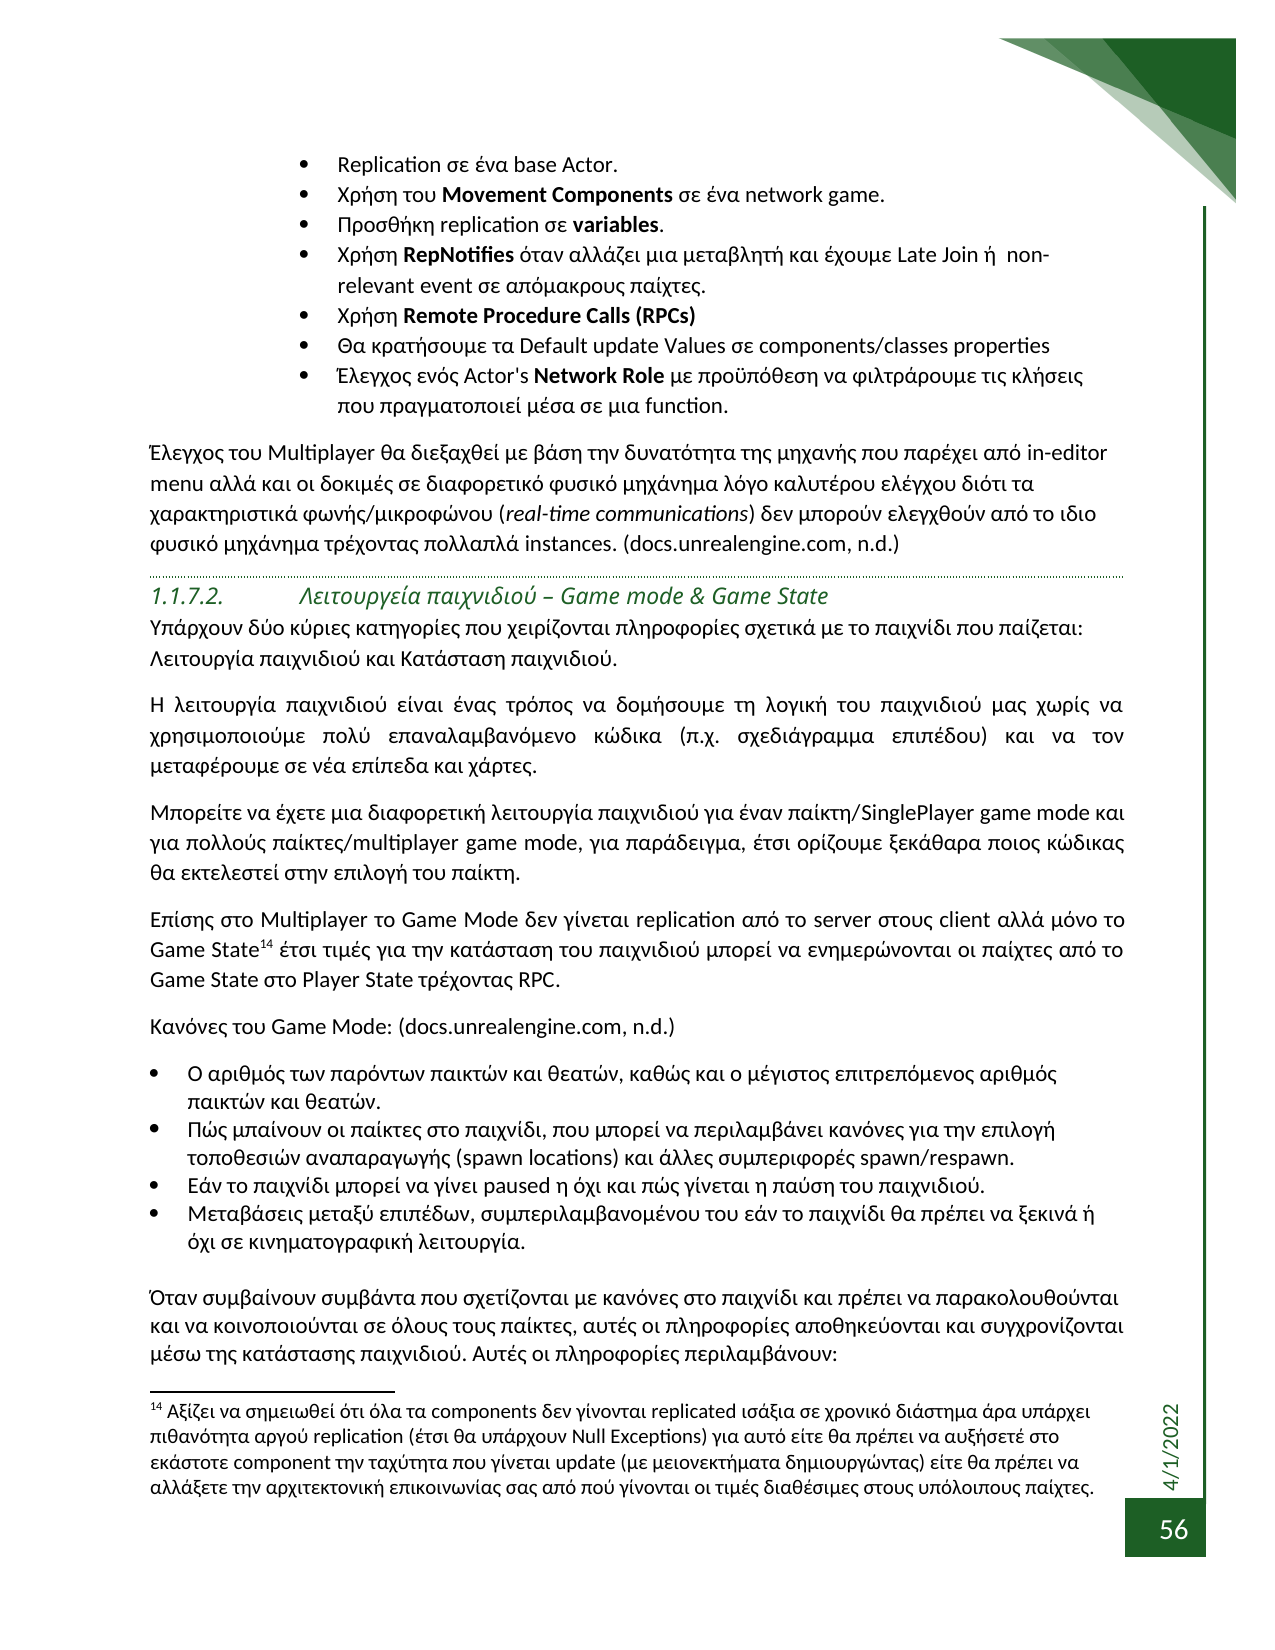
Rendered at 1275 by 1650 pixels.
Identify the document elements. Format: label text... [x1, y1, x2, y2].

text Η λειτουργία παιχνιδιού είναι ένας τρόπος να δομήσουμε τη λογική του παιχνιδιού μας χωρίς να χρησιμοποιούμε πολύ επαναλαμβανόμενο κώδικα (π.χ. σχεδιάγραμμα επιπέδου) και να τον μεταφέρουμε σε νέα επίπεδα και χάρτες. [150, 691, 1125, 779]
list Χρήση RepNotifies όταν αλλάζει μια μεταβλητή και έχουμε Late Join ή non-relevant event σε απόμακρους παίχτες. [300, 241, 1125, 299]
text Μπορείτε να έχετε μια διαφορετική λειτουργία παιχνιδιού για έναν παίκτη/SinglePlayer game mode και για πολλούς παίκτες/multiplayer game mode, για παράδειγμα, έτσι ορίζουμε ξεκάθαρα ποιος κώδικας θα εκτελεστεί στην επιλογή του παίκτη. [150, 798, 1125, 886]
text Επίσης στο Multiplayer το Game Mode δεν γίνεται replication από το server στους client αλλά μόνο το Game State έτσι τιμές για την κατάσταση του παιχνιδιού μπορεί να ενημερώνονται οι παίχτες από το Game State στο Player State τρέχοντας RPC. [150, 905, 1125, 993]
list Προσθήκη replication σε variables. [300, 210, 1125, 238]
list Χρήση του Movement Components σε ένα network game. [300, 180, 1125, 208]
list Πώς μπαίνουν οι παίκτες στο παιχνίδι, που μπορεί να περιλαμβάνει κανόνες για την επιλογή τοποθεσιών αναπαραγωγής (spawn locations) και άλλες συμπεριφορές spawn/respawn. [150, 1115, 1125, 1171]
list Έλεγχος ενός Actor's Network Role με προϋπόθεση να φιλτράρουμε τις κλήσεις που πραγματοποιεί μέσα σε μια function. [300, 361, 1125, 420]
subtitle Λειτουργεία παιχνιδιού – Game mode & Game State [150, 576, 1125, 611]
list Χρήση Remote Procedure Calls (RPCs) [300, 301, 1125, 329]
text Υπάρχουν δύο κύριες κατηγορίες που χειρίζονται πληροφορίες σχετικά με το παιχνίδι που παίζεται: Λειτουργία παιχνιδιού και Κατάσταση παιχνιδιού. [150, 613, 1125, 672]
text Όταν συμβαίνουν συμβάντα που σχετίζονται με κανόνες στο παιχνίδι και πρέπει να παρακολουθούνται και να κοινοποιούνται σε όλους τους παίκτες, αυτές οι πληροφορίες αποθηκεύονται και συγχρονίζονται μέσω της κατάστασης παιχνιδιού. Αυτές οι πληροφορίες περιλαμβάνουν: [150, 1283, 1125, 1367]
list Ο αριθμός των παρόντων παικτών και θεατών, καθώς και ο μέγιστος επιτρεπόμενος αριθμός παικτών και θεατών. [150, 1059, 1125, 1115]
list Θα κρατήσουμε τα Default update Values σε components/classes properties [300, 331, 1125, 359]
text Κανόνες του Game Mode: [150, 1012, 1125, 1040]
list Replication σε ένα base Actor. [300, 150, 1125, 178]
picture [997, 38, 1236, 204]
text Έλεγχος του Multiplayer θα διεξαχθεί με βάση την δυνατότητα της μηχανής που παρέχει από in-editor menu αλλά και οι δοκιμές σε διαφορετικό φυσικό μηχάνημα λόγο καλυτέρου ελέγχου διότι τα χαρακτηριστικά φωνής/μικροφώνου (real-time communications) δεν μπορούν ελεγχθούν από το ιδιο φυσικό μηχάνημα τρέχοντας πολλαπλά instances. [150, 438, 1125, 557]
list Εάν το παιχνίδι μπορεί να γίνει paused η όχι και πώς γίνεται η παύση του παιχνιδιού. [150, 1171, 1125, 1199]
list Μεταβάσεις μεταξύ επιπέδων, συμπεριλαμβανομένου του εάν το παιχνίδι θα πρέπει να ξεκινά ή όχι σε κινηματογραφική λειτουργία. [150, 1199, 1125, 1255]
